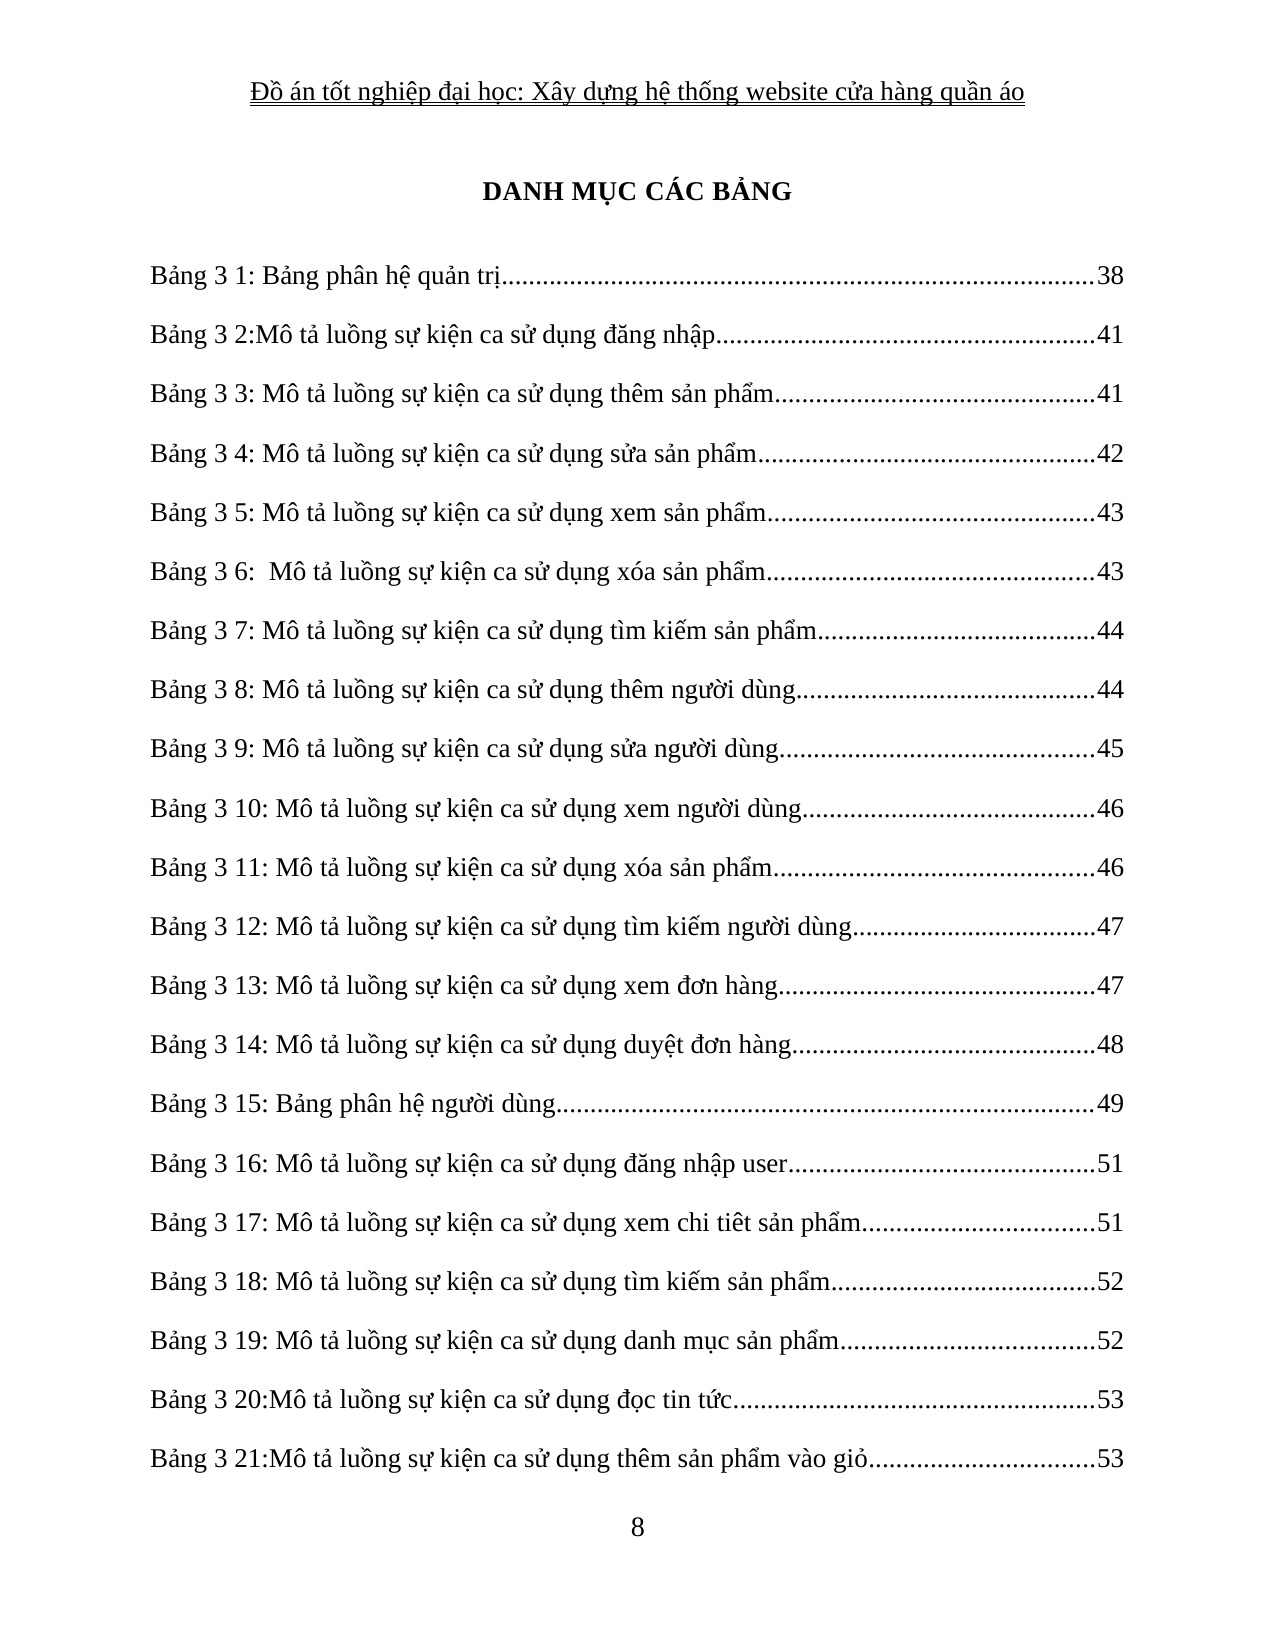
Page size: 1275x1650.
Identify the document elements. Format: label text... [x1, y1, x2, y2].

list Bảng 3 5: Mô tả luồng sự kiện ca sử dụng xem sản phẩm 43 [150, 496, 1125, 527]
list Bảng 3 8: Mô tả luồng sự kiện ca sử dụng thêm người dùng 44 [150, 673, 1125, 704]
list Bảng 3 16: Mô tả luồng sự kiện ca sử dụng đăng nhập user 51 [150, 1147, 1125, 1178]
list Bảng 3 17: Mô tả luồng sự kiện ca sử dụng xem chi tiêt sản phẩm 51 [150, 1206, 1125, 1237]
list Bảng 3 21:Mô tả luồng sự kiện ca sử dụng thêm sản phẩm vào giỏ 53 [150, 1442, 1125, 1474]
list Bảng 3 11: Mô tả luồng sự kiện ca sử dụng xóa sản phẩm 46 [150, 851, 1125, 882]
list Bảng 3 10: Mô tả luồng sự kiện ca sử dụng xem người dùng 46 [150, 792, 1125, 823]
list Bảng 3 1: Bảng phân hệ quản trị 38 [150, 259, 1125, 290]
list Bảng 3 3: Mô tả luồng sự kiện ca sử dụng thêm sản phẩm 41 [150, 377, 1125, 409]
list Bảng 3 19: Mô tả luồng sự kiện ca sử dụng danh mục sản phẩm 52 [150, 1324, 1125, 1355]
text DANH MỤC CÁC BẢNG [150, 175, 1125, 206]
list Bảng 3 7: Mô tả luồng sự kiện ca sử dụng tìm kiếm sản phẩm 44 [150, 614, 1125, 645]
list Bảng 3 12: Mô tả luồng sự kiện ca sử dụng tìm kiếm người dùng 47 [150, 910, 1125, 941]
list Bảng 3 13: Mô tả luồng sự kiện ca sử dụng xem đơn hàng 47 [150, 969, 1125, 1000]
list Bảng 3 20:Mô tả luồng sự kiện ca sử dụng đọc tin tức 53 [150, 1383, 1125, 1414]
list Bảng 3 9: Mô tả luồng sự kiện ca sử dụng sửa người dùng 45 [150, 732, 1125, 764]
list Bảng 3 6: Mô tả luồng sự kiện ca sử dụng xóa sản phẩm 43 [150, 555, 1125, 586]
list Bảng 3 18: Mô tả luồng sự kiện ca sử dụng tìm kiếm sản phẩm 52 [150, 1265, 1125, 1296]
list Bảng 3 4: Mô tả luồng sự kiện ca sử dụng sửa sản phẩm 42 [150, 437, 1125, 468]
list Bảng 3 2:Mô tả luồng sự kiện ca sử dụng đăng nhập 41 [150, 318, 1125, 349]
list Bảng 3 14: Mô tả luồng sự kiện ca sử dụng duyệt đơn hàng 48 [150, 1028, 1125, 1059]
list Bảng 3 15: Bảng phân hệ người dùng 49 [150, 1087, 1125, 1119]
